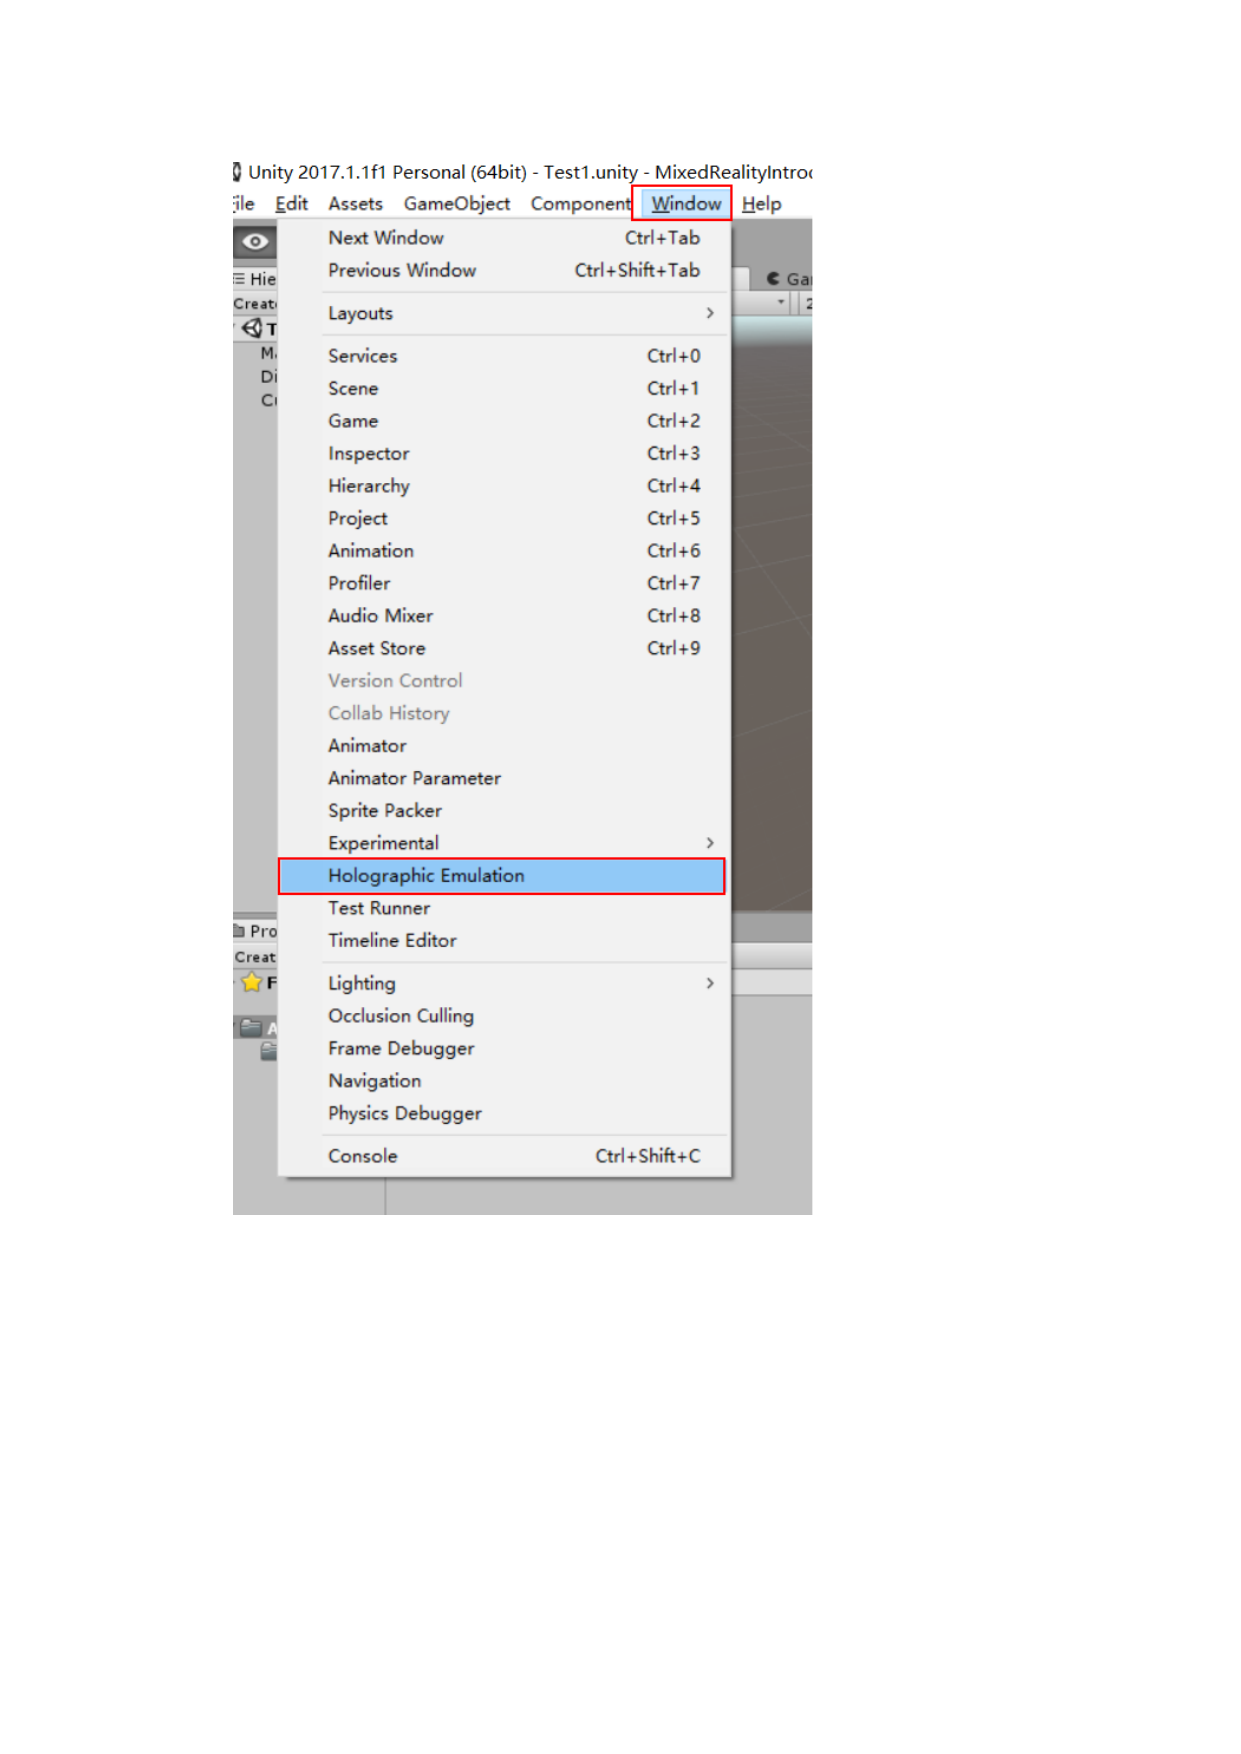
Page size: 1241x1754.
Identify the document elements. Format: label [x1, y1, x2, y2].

picture [233, 162, 813, 1215]
